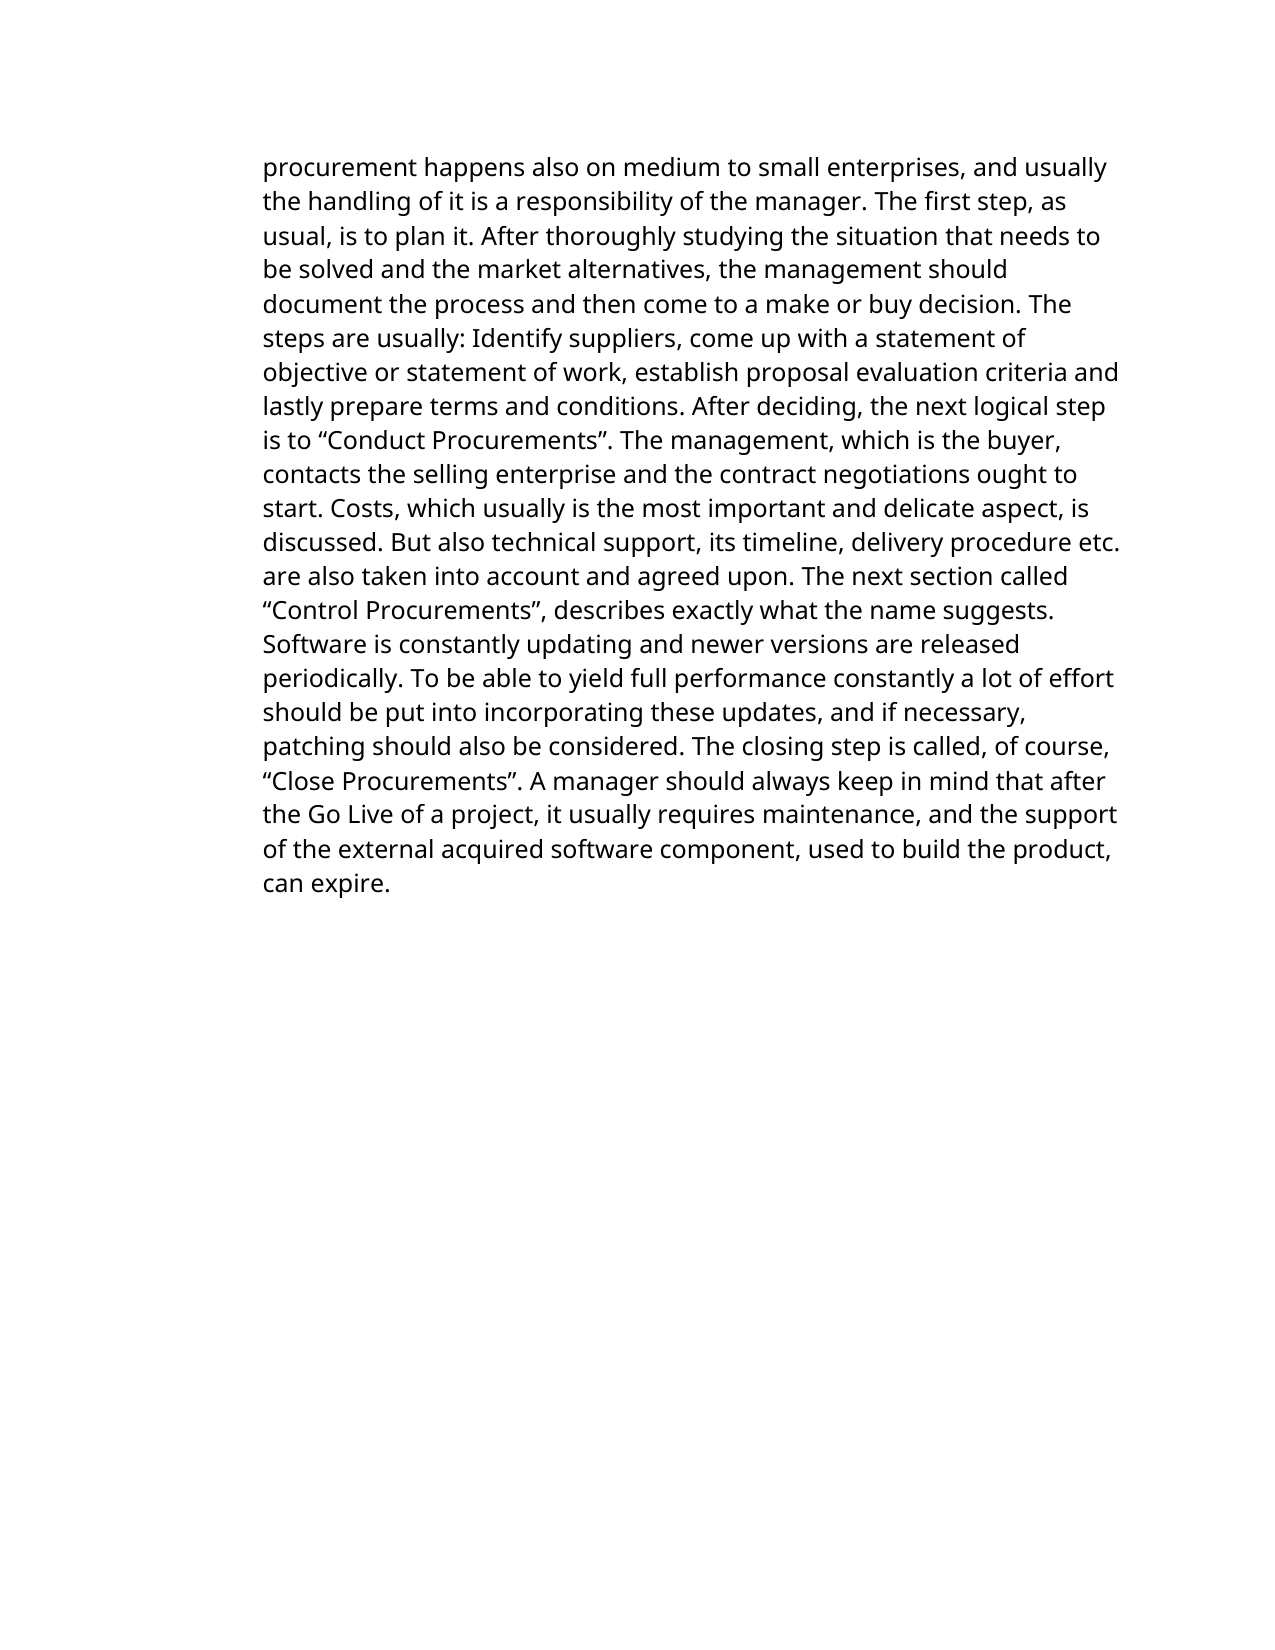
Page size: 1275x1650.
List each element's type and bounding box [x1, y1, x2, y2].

list [225, 150, 1125, 899]
